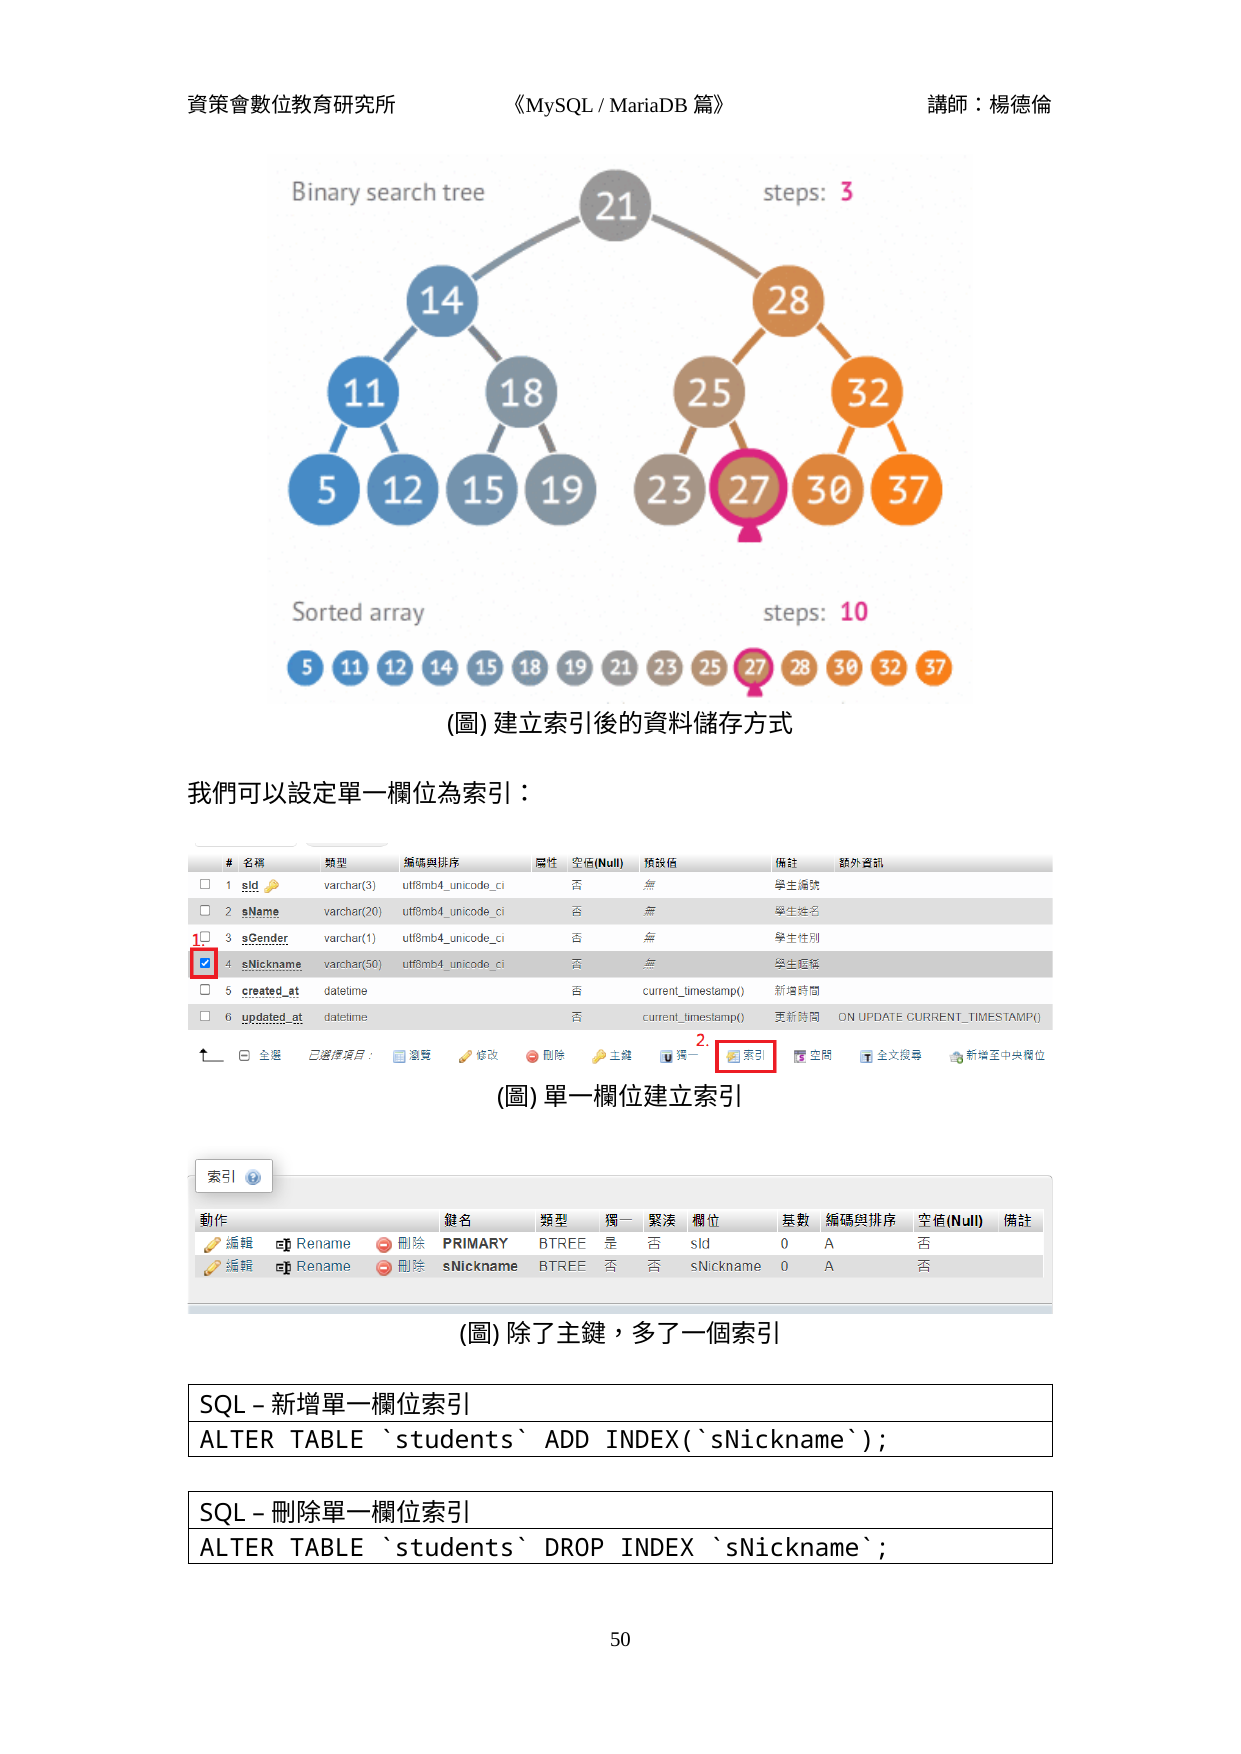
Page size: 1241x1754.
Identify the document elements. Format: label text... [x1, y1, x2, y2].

picture [187, 1146, 1053, 1314]
table_cell ALTER TABLE `students` ADD INDEX(`sNickname`); [189, 1422, 1052, 1456]
text (圖) 建立索引後的資料儲存方式 [187, 703, 1053, 739]
text (圖) 單一欄位建立索引 [187, 1077, 1053, 1112]
picture [187, 843, 1053, 1077]
text (圖) 除了主鍵，多了一個索引 [187, 1314, 1053, 1349]
text 我們可以設定單一欄位為索引： [187, 773, 1053, 810]
picture [263, 150, 977, 704]
table_cell ALTER TABLE `students` DROP INDEX `sNickname`; [189, 1529, 1052, 1563]
table_header SQL – 刪除單一欄位索引 [189, 1492, 1052, 1528]
table_header SQL – 新增單一欄位索引 [189, 1385, 1052, 1421]
